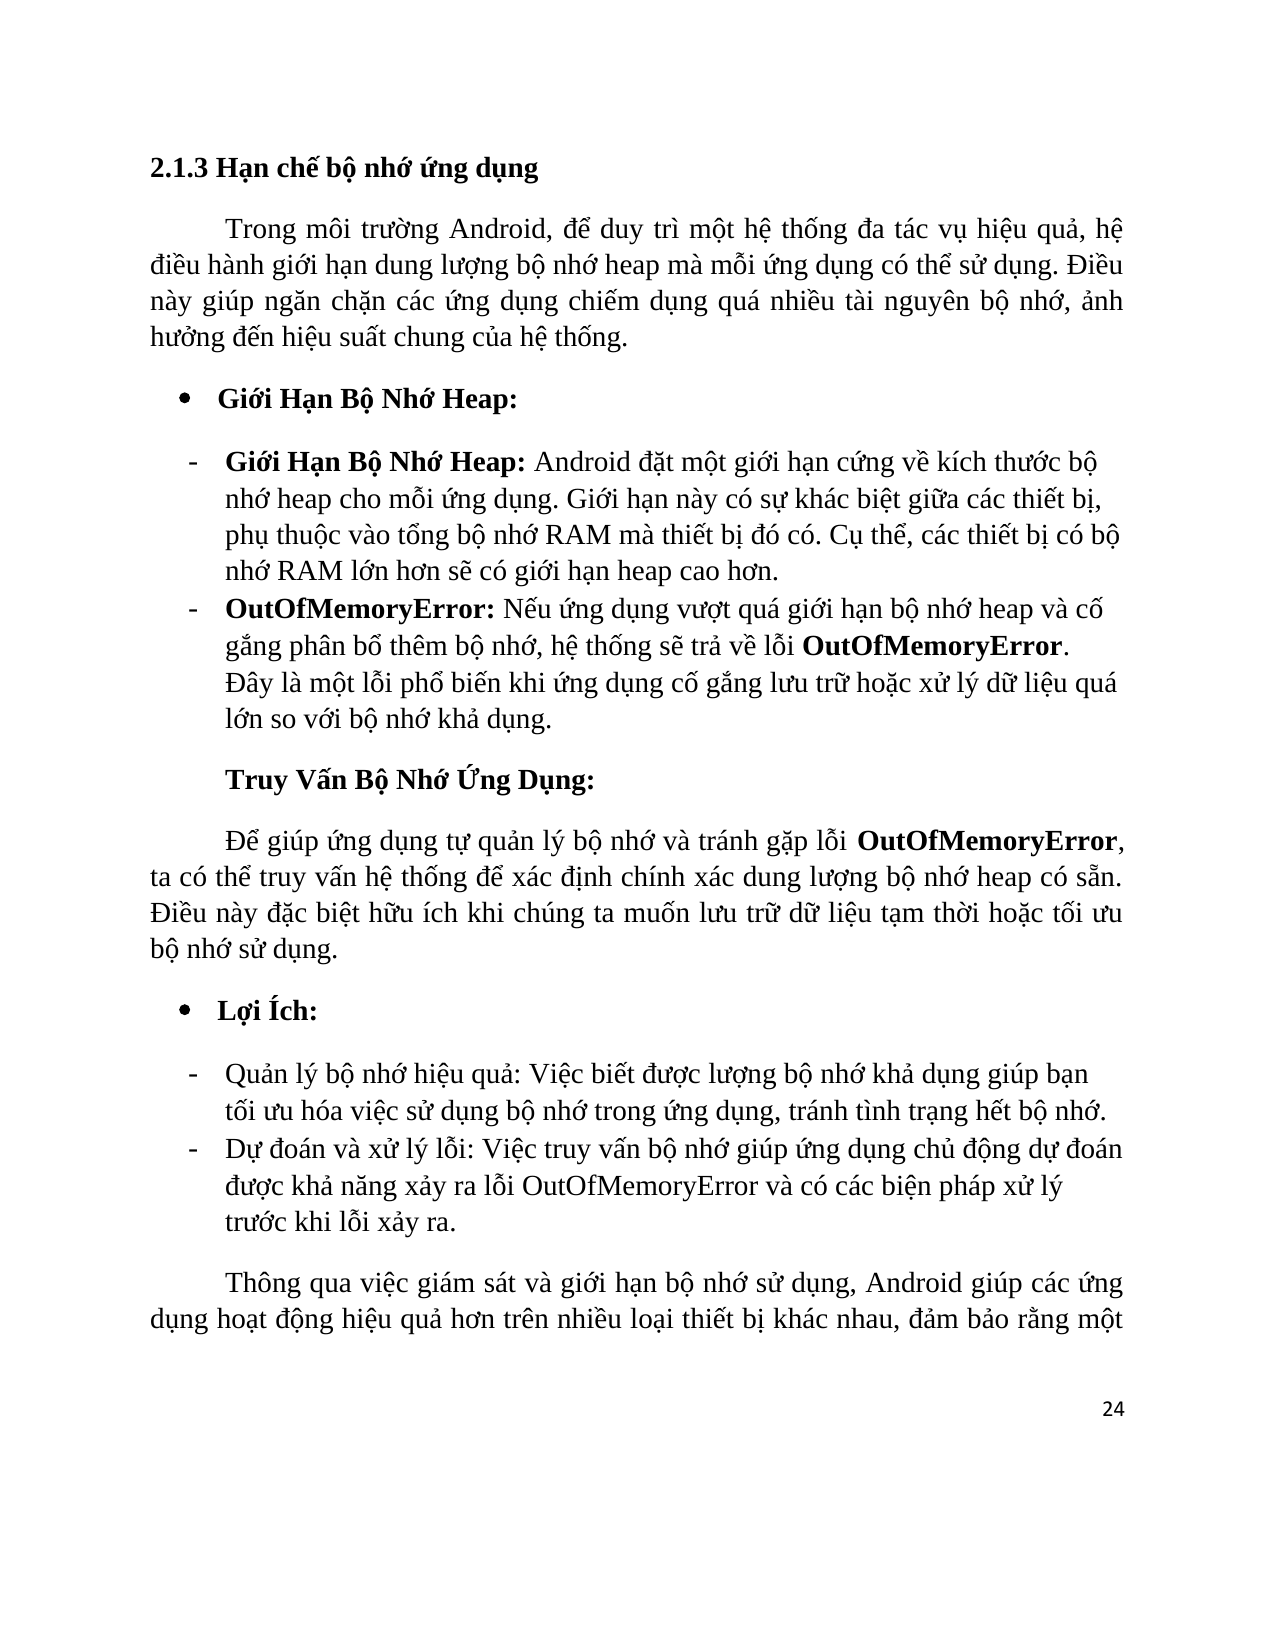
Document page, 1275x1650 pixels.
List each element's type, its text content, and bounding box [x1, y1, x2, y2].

list Giới Hạn Bộ Nhớ Heap: Android đặt một giới hạn cứng về kích thước bộ nhớ heap cho mỗi ứng dụng. Giới hạn này có sự khác biệt giữa các thiết bị, phụ thuộc vào tổng bộ nhớ RAM mà thiết bị đó có. Cụ thể, các thiết bị có bộ nhớ RAM lớn hơn sẽ có giới hạn heap cao hơn. [187, 442, 1125, 587]
subtitle Giới Hạn Bộ Nhớ Heap: [179, 381, 1125, 414]
text Để giúp ứng dụng tự quản lý bộ nhớ và tránh gặp lỗi OutOfMemoryError, ta có thể truy vấn hệ thống để xác định chính xác dung lượng bộ nhớ heap có sẵn. Điều này đặc biệt hữu ích khi chúng ta muốn lưu trữ dữ liệu tạm thời hoặc tối ưu bộ nhớ sử dụng. [150, 823, 1125, 965]
list Quản lý bộ nhớ hiệu quả: Việc biết được lượng bộ nhớ khả dụng giúp bạn tối ưu hóa việc sử dụng bộ nhớ trong ứng dụng, tránh tình trạng hết bộ nhớ. [187, 1054, 1125, 1127]
list Dự đoán và xử lý lỗi: Việc truy vấn bộ nhớ giúp ứng dụng chủ động dự đoán được khả năng xảy ra lỗi OutOfMemoryError và có các biện pháp xử lý trước khi lỗi xảy ra. [187, 1129, 1125, 1238]
text Trong môi trường Android, để duy trì một hệ thống đa tác vụ hiệu quả, hệ điều hành giới hạn dung lượng bộ nhớ heap mà mỗi ứng dụng có thể sử dụng. Điều này giúp ngăn chặn các ứng dụng chiếm dụng quá nhiều tài nguyên bộ nhớ, ảnh hưởng đến hiệu suất chung của hệ thống. [150, 211, 1125, 353]
subtitle Lợi Ích: [179, 993, 1125, 1026]
list OutOfMemoryError: Nếu ứng dụng vượt quá giới hạn bộ nhớ heap và cố gắng phân bổ thêm bộ nhớ, hệ thống sẽ trả về lỗi OutOfMemoryError. Đây là một lỗi phổ biến khi ứng dụng cố gắng lưu trữ hoặc xử lý dữ liệu quá lớn so với bộ nhớ khả dụng. [187, 589, 1125, 734]
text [150, 1266, 1125, 1335]
subtitle 2.1.3 Hạn chế bộ nhớ ứng dụng [150, 150, 1125, 183]
subtitle Truy Vấn Bộ Nhớ Ứng Dụng: [150, 762, 1125, 796]
